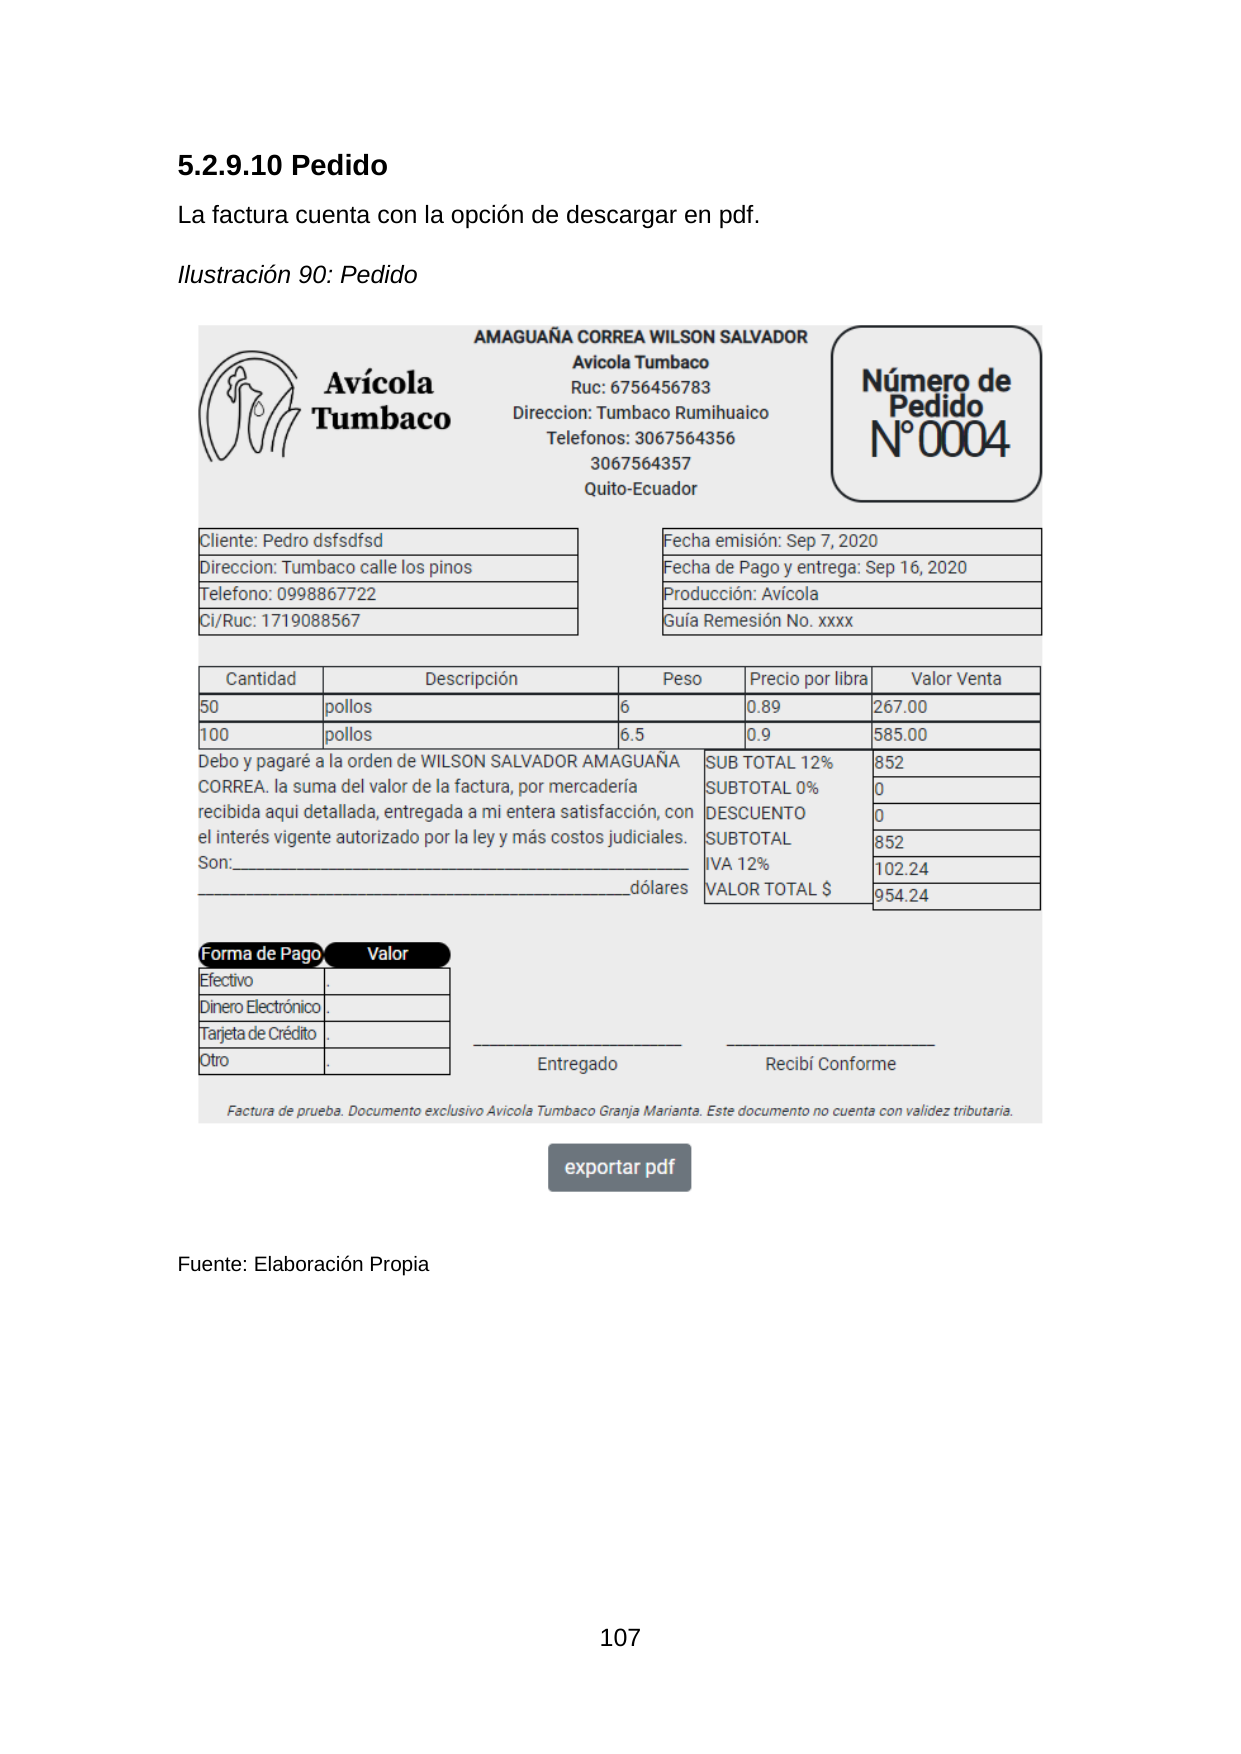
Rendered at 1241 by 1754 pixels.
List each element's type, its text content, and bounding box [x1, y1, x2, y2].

text La factura cuenta con la opción de descargar en pdf. [177, 200, 1063, 229]
text Fuente: Elaboración Propia [177, 1252, 1063, 1276]
text 5.2.9.10 Pedido [177, 148, 1063, 181]
